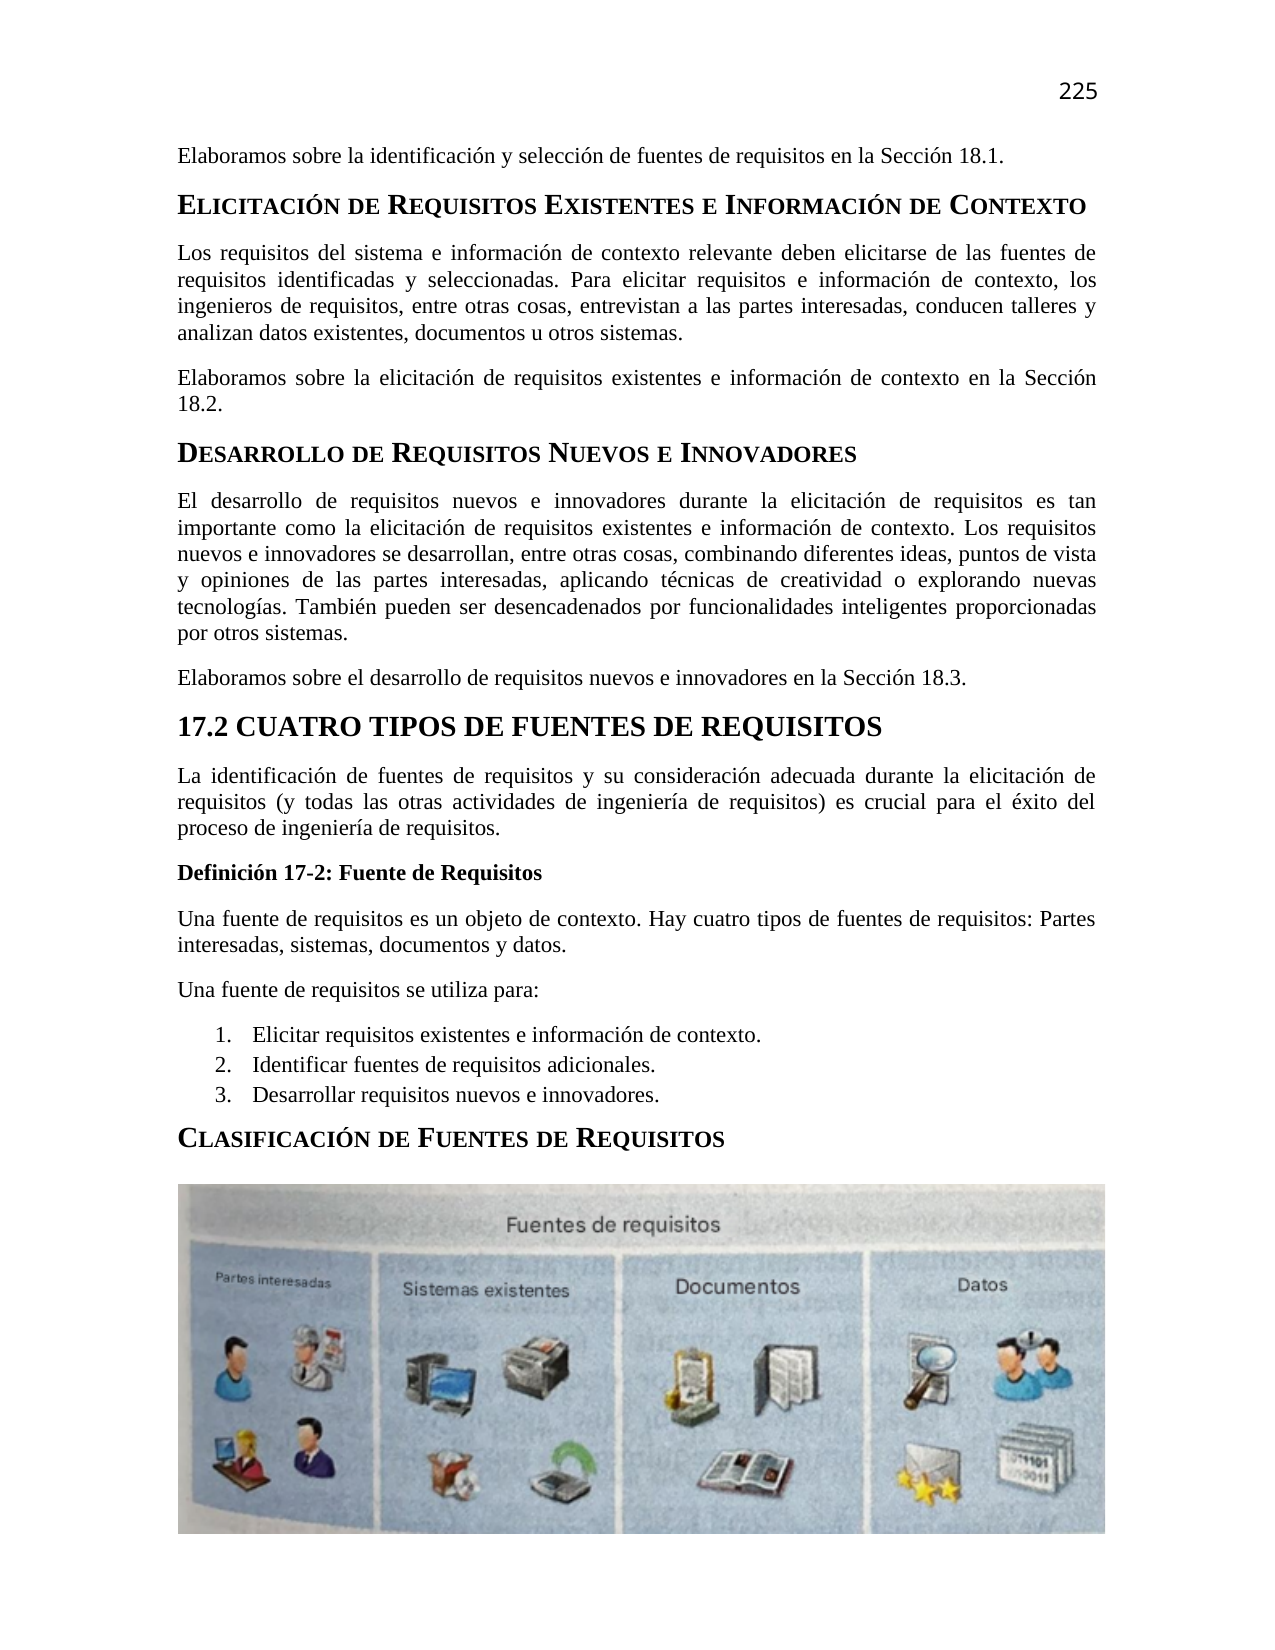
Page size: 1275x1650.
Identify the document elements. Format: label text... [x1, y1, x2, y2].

text Elaboramos sobre el desarrollo de requisitos nuevos e innovadores en la Sección 18.3. [177, 664, 1098, 691]
subtitle Elicitación de Requisitos Existentes e Información de Contexto [177, 187, 1098, 221]
list Identificar fuentes de requisitos adicionales. [214, 1051, 1098, 1078]
text Elaboramos sobre la identificación y selección de fuentes de requisitos en la Sección 18.1. [177, 142, 1098, 168]
picture [178, 1184, 1105, 1534]
subtitle 17.2 Cuatro Tipos de Fuentes de Requisitos [177, 709, 1098, 743]
text Una fuente de requisitos es un objeto de contexto. Hay cuatro tipos de fuentes de requisitos: Partes interesadas, sistemas, documentos y datos. [177, 904, 1098, 957]
text Elaboramos sobre la elicitación de requisitos existentes e información de contexto en la Sección 18.2. [177, 364, 1098, 416]
list Desarrollar requisitos nuevos e innovadores. [214, 1081, 1098, 1108]
list Elicitar requisitos existentes e información de contexto. [214, 1021, 1098, 1047]
subtitle Clasificación de Fuentes de Requisitos [177, 1120, 1098, 1154]
subtitle Desarrollo de Requisitos Nuevos e Innovadores [177, 435, 1098, 469]
text La identificación de fuentes de requisitos y su consideración adecuada durante la elicitación de requisitos (y todas las otras actividades de ingeniería de requisitos) es crucial para el éxito del proceso de ingeniería de requisitos. [177, 762, 1098, 841]
text Los requisitos del sistema e información de contexto relevante deben elicitarse de las fuentes de requisitos identificadas y seleccionadas. Para elicitar requisitos e información de contexto, los ingenieros de requisitos, entre otras cosas, entrevistan a las partes interesadas, conducen talleres y analizan datos existentes, documentos u otros sistemas. [177, 239, 1098, 345]
text Definición 17-2: Fuente de Requisitos [177, 859, 1098, 886]
text Una fuente de requisitos se utiliza para: [177, 976, 1098, 1002]
text El desarrollo de requisitos nuevos e innovadores durante la elicitación de requisitos es tan importante como la elicitación de requisitos existentes e información de contexto. Los requisitos nuevos e innovadores se desarrollan, entre otras cosas, combinando diferentes ideas, puntos de vista y opiniones de las partes interesadas, aplicando técnicas de creatividad o explorando nuevas tecnologías. También pueden ser desencadenados por funcionalidades inteligentes proporcionadas por otros sistemas. [177, 487, 1098, 646]
